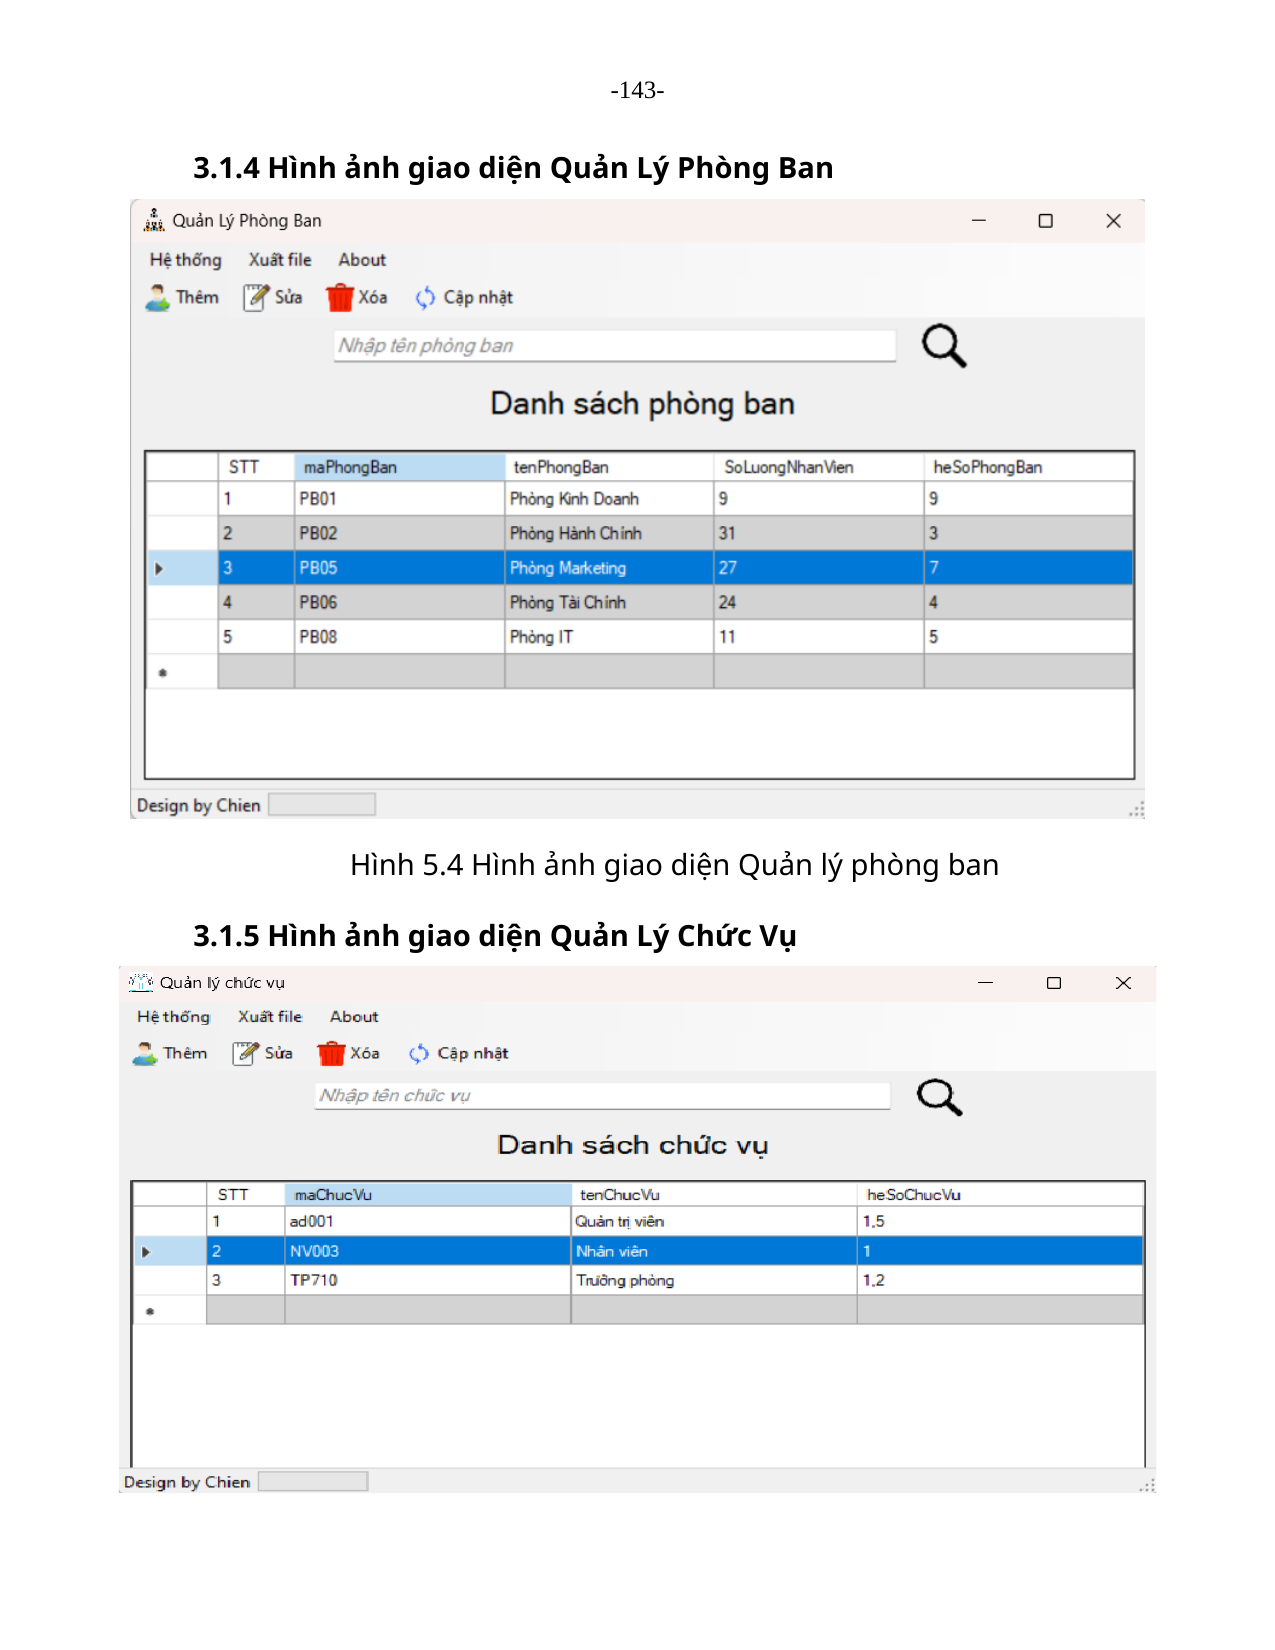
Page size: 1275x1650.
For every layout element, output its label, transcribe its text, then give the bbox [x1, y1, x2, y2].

subtitle 3.1.5 Hình ảnh giao diện Quản Lý Chức Vụ [193, 915, 1157, 954]
subtitle 3.1.4 Hình ảnh giao diện Quản Lý Phòng Ban [193, 148, 1157, 187]
picture [130, 199, 1145, 819]
picture [118, 966, 1157, 1493]
text Hình 5.4 Hình ảnh giao diện Quản lý phòng ban [193, 844, 1157, 884]
